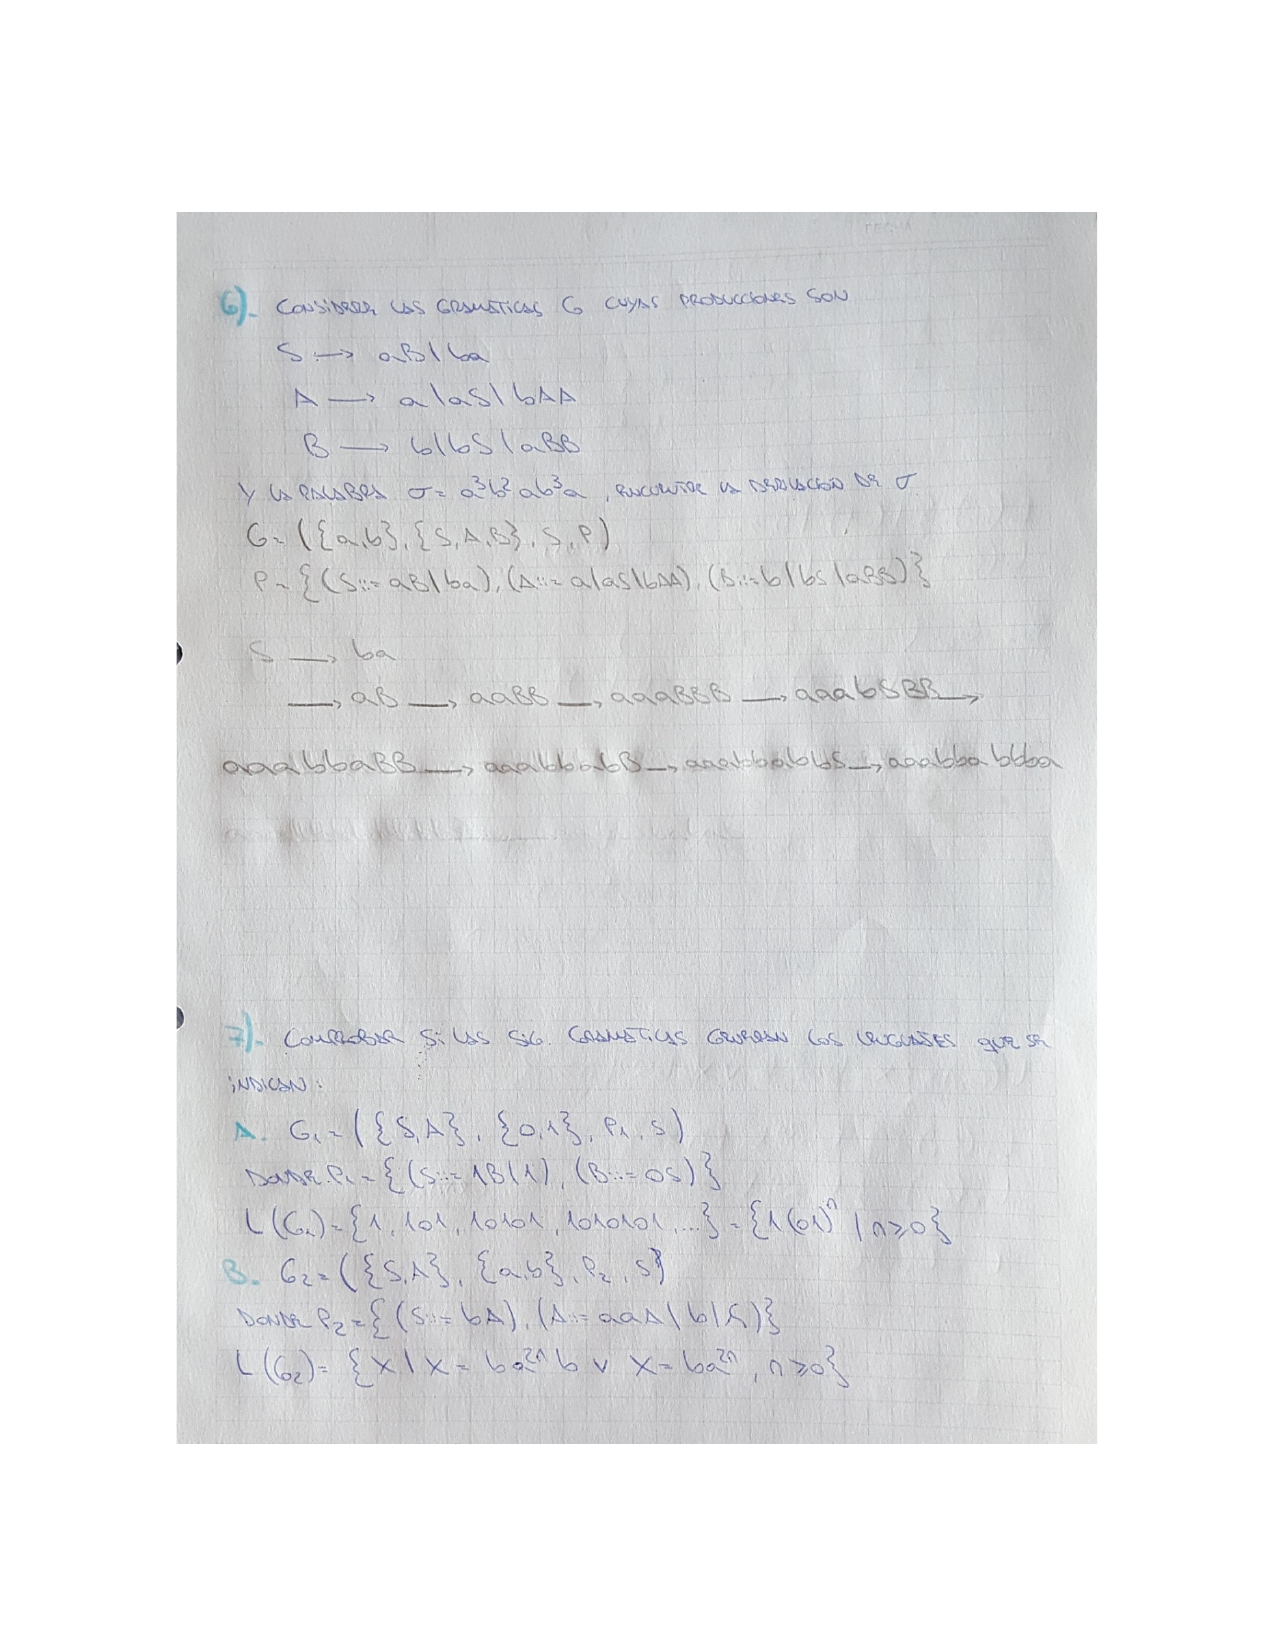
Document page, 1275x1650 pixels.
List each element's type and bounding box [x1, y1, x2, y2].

picture [176, 212, 1098, 1444]
